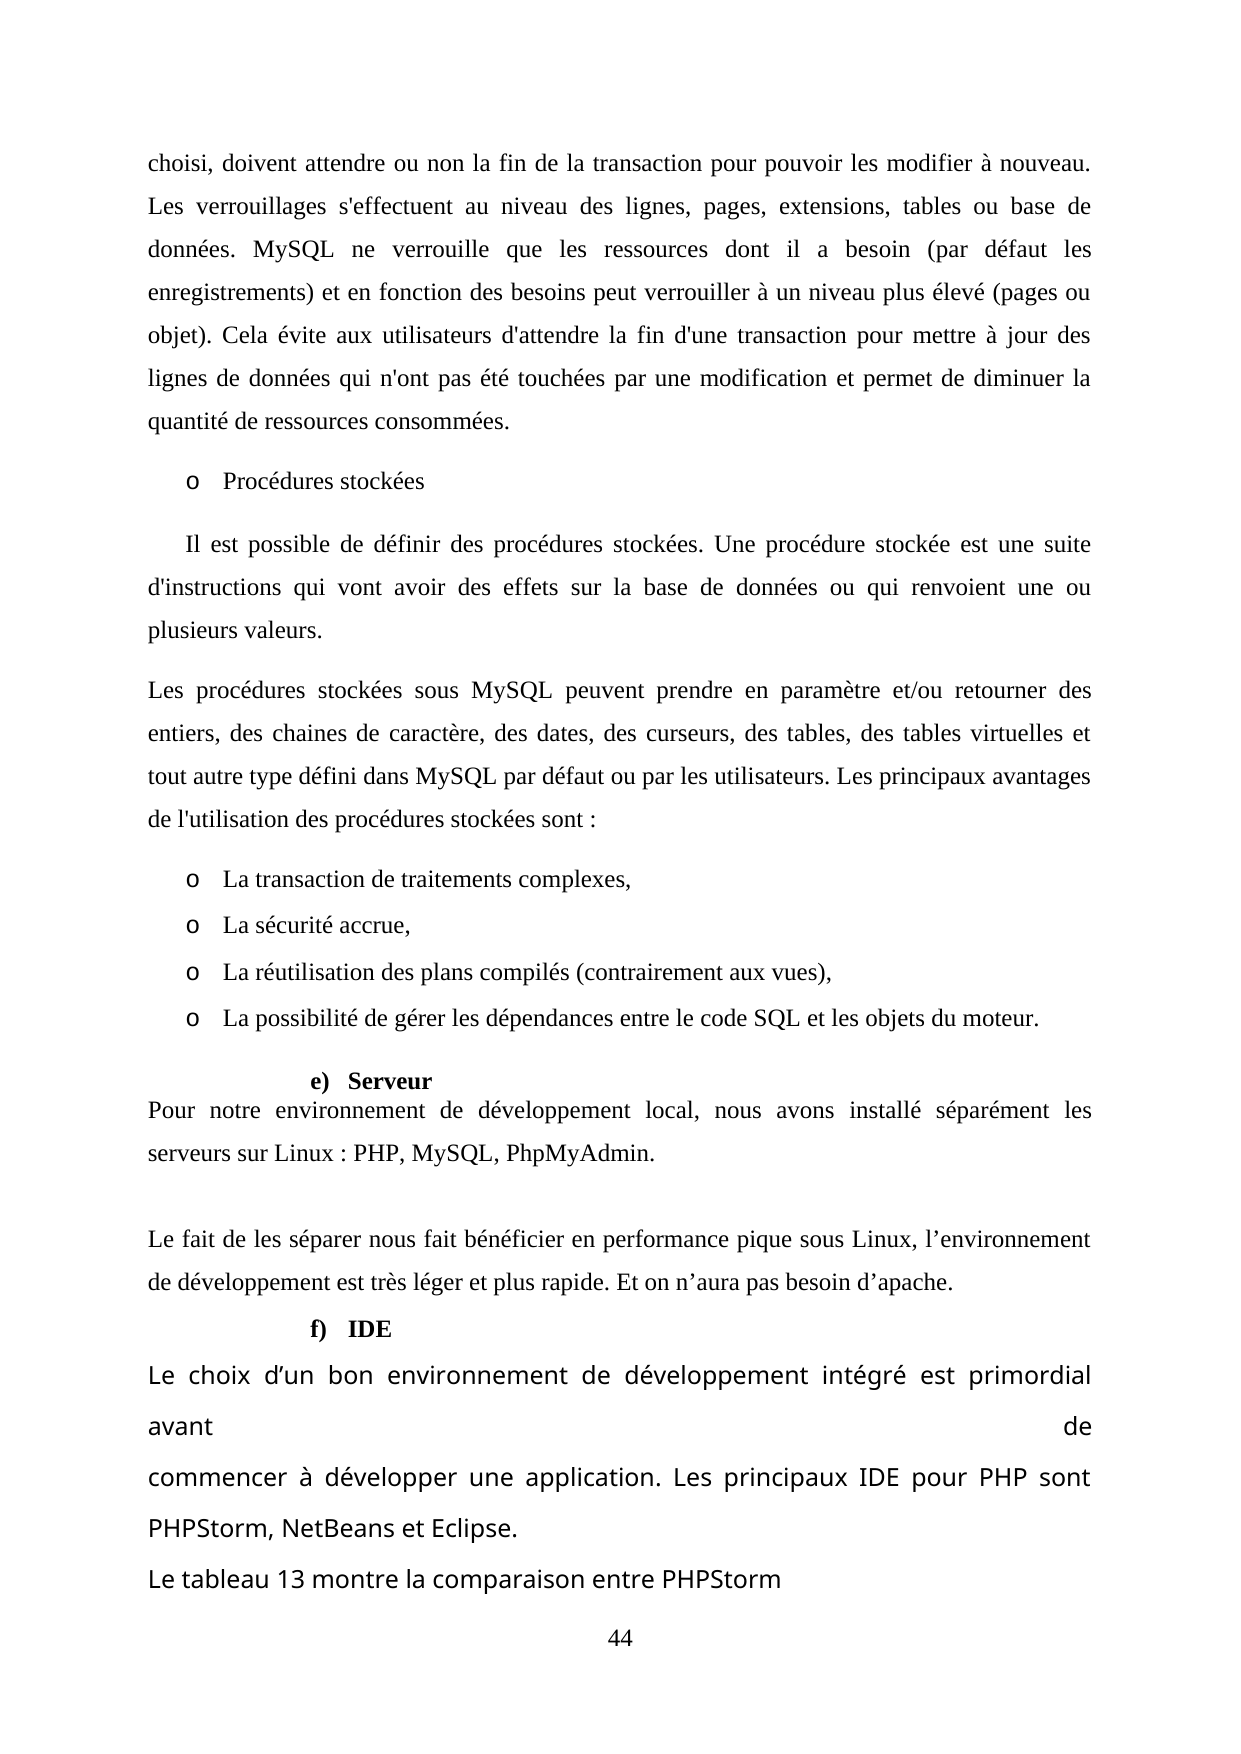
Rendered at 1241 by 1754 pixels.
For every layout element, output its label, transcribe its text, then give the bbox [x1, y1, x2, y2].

text Il est possible de définir des procédures stockées. Une procédure stockée est une suite d'instructions qui vont avoir des effets sur la base de données ou qui renvoient une ou plusieurs valeurs. [148, 529, 1092, 644]
list Procédures stockées [185, 466, 1092, 497]
subtitle Serveur [310, 1066, 1092, 1095]
list La réutilisation des plans compilés (contrairement aux vues), [185, 957, 1092, 988]
text Le choix d’un bon environnement de développement intégré est primordial avant de commencer à développer une application. Les principaux IDE pour PHP sont PHPStorm, NetBeans et Eclipse. [148, 1358, 1092, 1545]
text Le tableau 13 montre la comparaison entre PHPStorm [148, 1562, 1092, 1596]
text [148, 148, 1092, 435]
list La possibilité de gérer les dépendances entre le code SQL et les objets du moteur. [185, 1003, 1092, 1034]
subtitle IDE [310, 1314, 1092, 1343]
text Les procédures stockées sous MySQL peuvent prendre en paramètre et/ou retourner des entiers, des chaines de caractère, des dates, des curseurs, des tables, des tables virtuelles et tout autre type défini dans MySQL par défaut ou par les utilisateurs. Les principaux avantages de l'utilisation des procédures stockées sont : [148, 675, 1092, 833]
list La sécurité accrue, [185, 911, 1092, 941]
text Pour notre environnement de développement local, nous avons installé séparément les serveurs sur Linux : PHP, MySQL, PhpMyAdmin. [148, 1095, 1092, 1167]
text Le fait de les séparer nous fait bénéficier en performance pique sous Linux, l’environnement de développement est très léger et plus rapide. Et on n’aura pas besoin d’apache. [148, 1224, 1092, 1296]
list La transaction de traitements complexes, [185, 864, 1092, 895]
